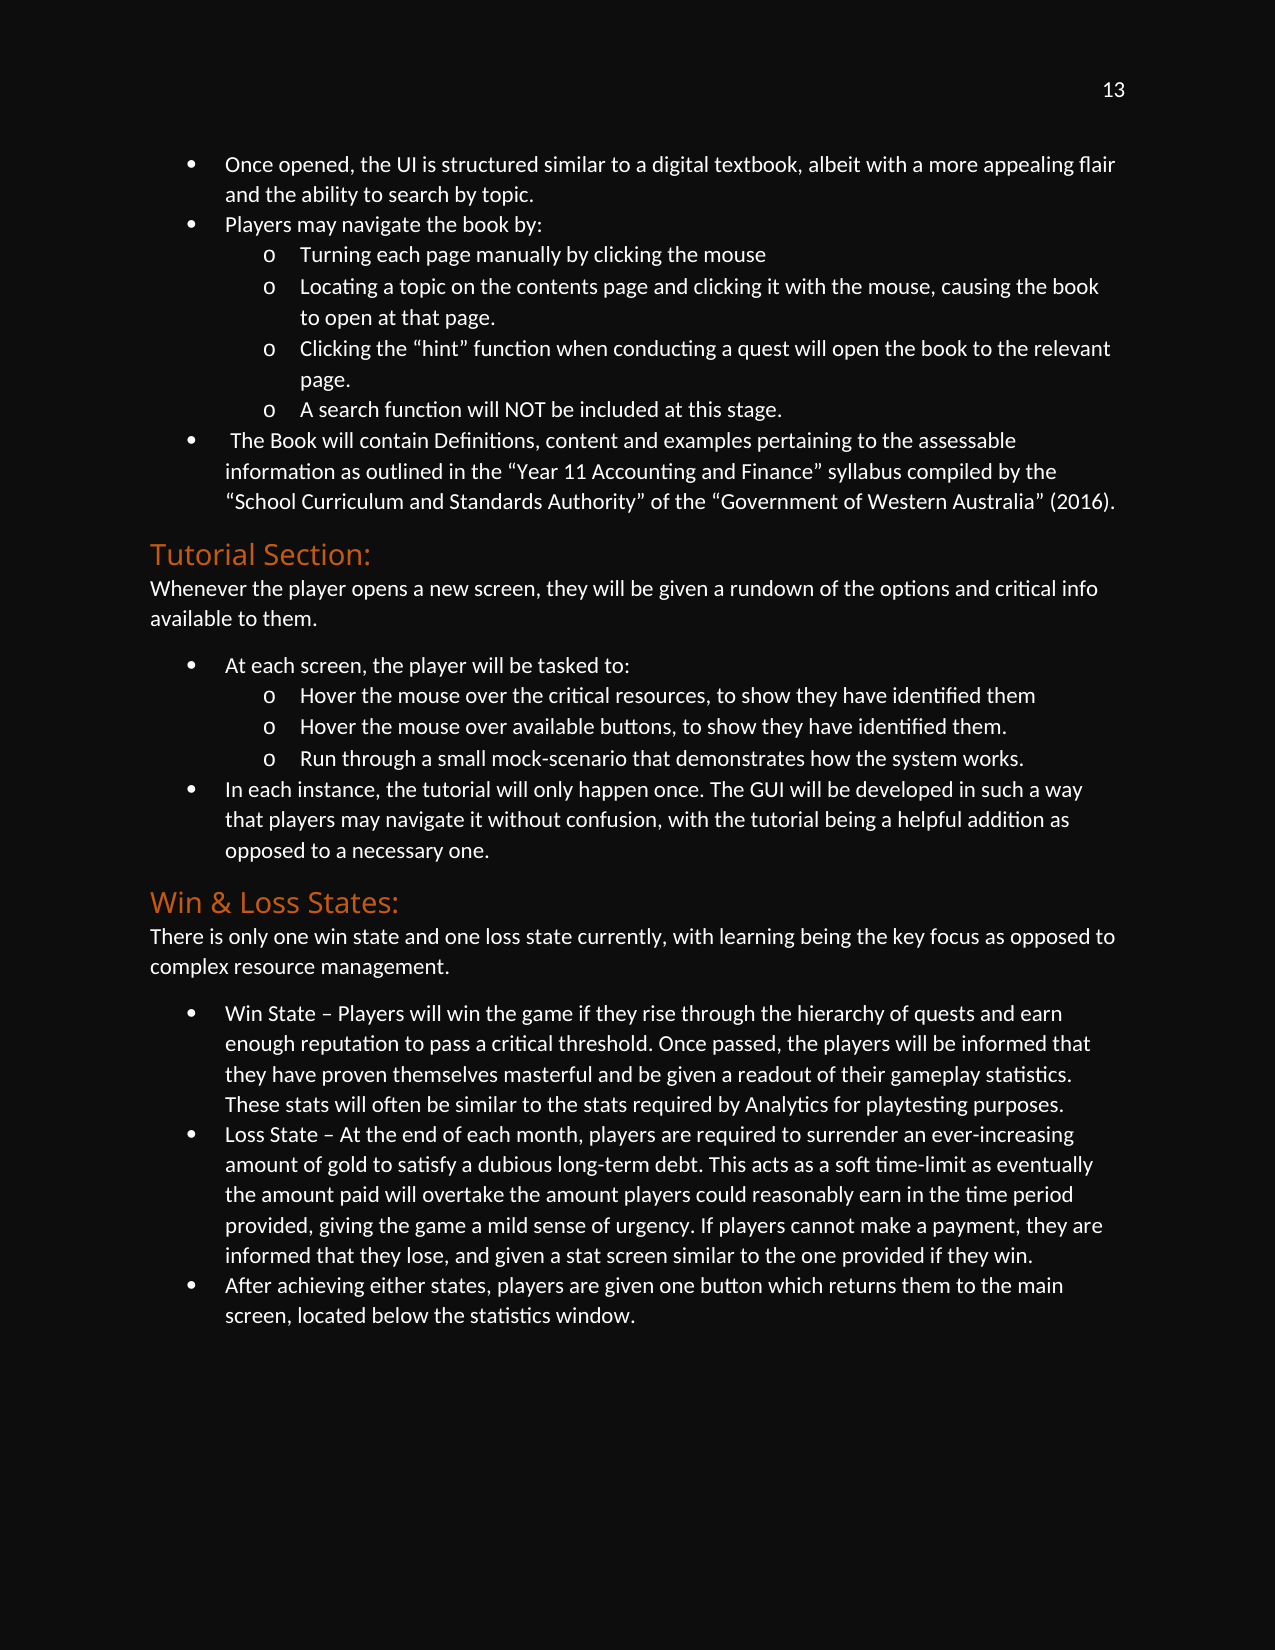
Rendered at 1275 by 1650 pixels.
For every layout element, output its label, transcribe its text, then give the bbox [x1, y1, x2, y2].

list Win State – Players will win the game if they rise through the hierarchy of quests and earn enough reputation to pass a critical threshold. Once passed, the players will be informed that they have proven themselves masterful and be given a readout of their gameplay statistics. These stats will often be similar to the stats required by Analytics for playtesting purposes. [187, 999, 1125, 1118]
list A search function will NOT be included at this stage. [262, 395, 1125, 424]
list Hover the mouse over the critical resources, to show they have identified them [262, 681, 1125, 710]
list Turning each page manually by clicking the mouse [262, 241, 1125, 270]
list At each screen, the player will be tasked to: [187, 651, 1125, 679]
subtitle Win & Loss States: [150, 883, 1125, 922]
list Players may navigate the book by: [187, 210, 1125, 238]
subtitle Tutorial Section: [150, 534, 1125, 574]
text Whenever the player opens a new screen, they will be given a rundown of the options and critical info available to them. [150, 574, 1125, 632]
list Run through a small mock-scenario that demonstrates how the system works. [262, 744, 1125, 773]
list Clicking the “hint” function when conducting a quest will open the book to the relevant page. [262, 334, 1125, 393]
list Locating a topic on the contents page and clicking it with the mouse, causing the book to open at that page. [262, 272, 1125, 331]
list The Book will contain Definitions, content and examples pertaining to the assessable information as outlined in the “Year 11 Accounting and Finance” syllabus compiled by the “School Curriculum and Standards Authority” of the “Government of Western Australia” (2016). [187, 427, 1125, 515]
list After achieving either states, players are given one button which returns them to the main screen, located below the statistics window. [187, 1271, 1125, 1329]
list In each instance, the tutorial will only happen once. The GUI will be developed in such a way that players may navigate it without confusion, with the tutorial being a helpful addition as opposed to a necessary one. [187, 775, 1125, 864]
text There is only one win state and one loss state currently, with learning being the key focus as opposed to complex resource management. [150, 922, 1125, 981]
list Loss State – At the end of each month, players are required to surrender an ever-increasing amount of gold to satisfy a dubious long-term debt. This acts as a soft time-limit as eventually the amount paid will overtake the amount players could reasonably earn in the time period provided, giving the game a mild sense of urgency. If players cannot make a payment, they are informed that they lose, and given a stat screen similar to the one provided if they win. [187, 1120, 1125, 1269]
list Hover the mouse over available buttons, to show they have identified them. [262, 712, 1125, 742]
list Once opened, the UI is structured similar to a digital textbook, albeit with a more appealing flair and the ability to search by topic. [187, 150, 1125, 208]
